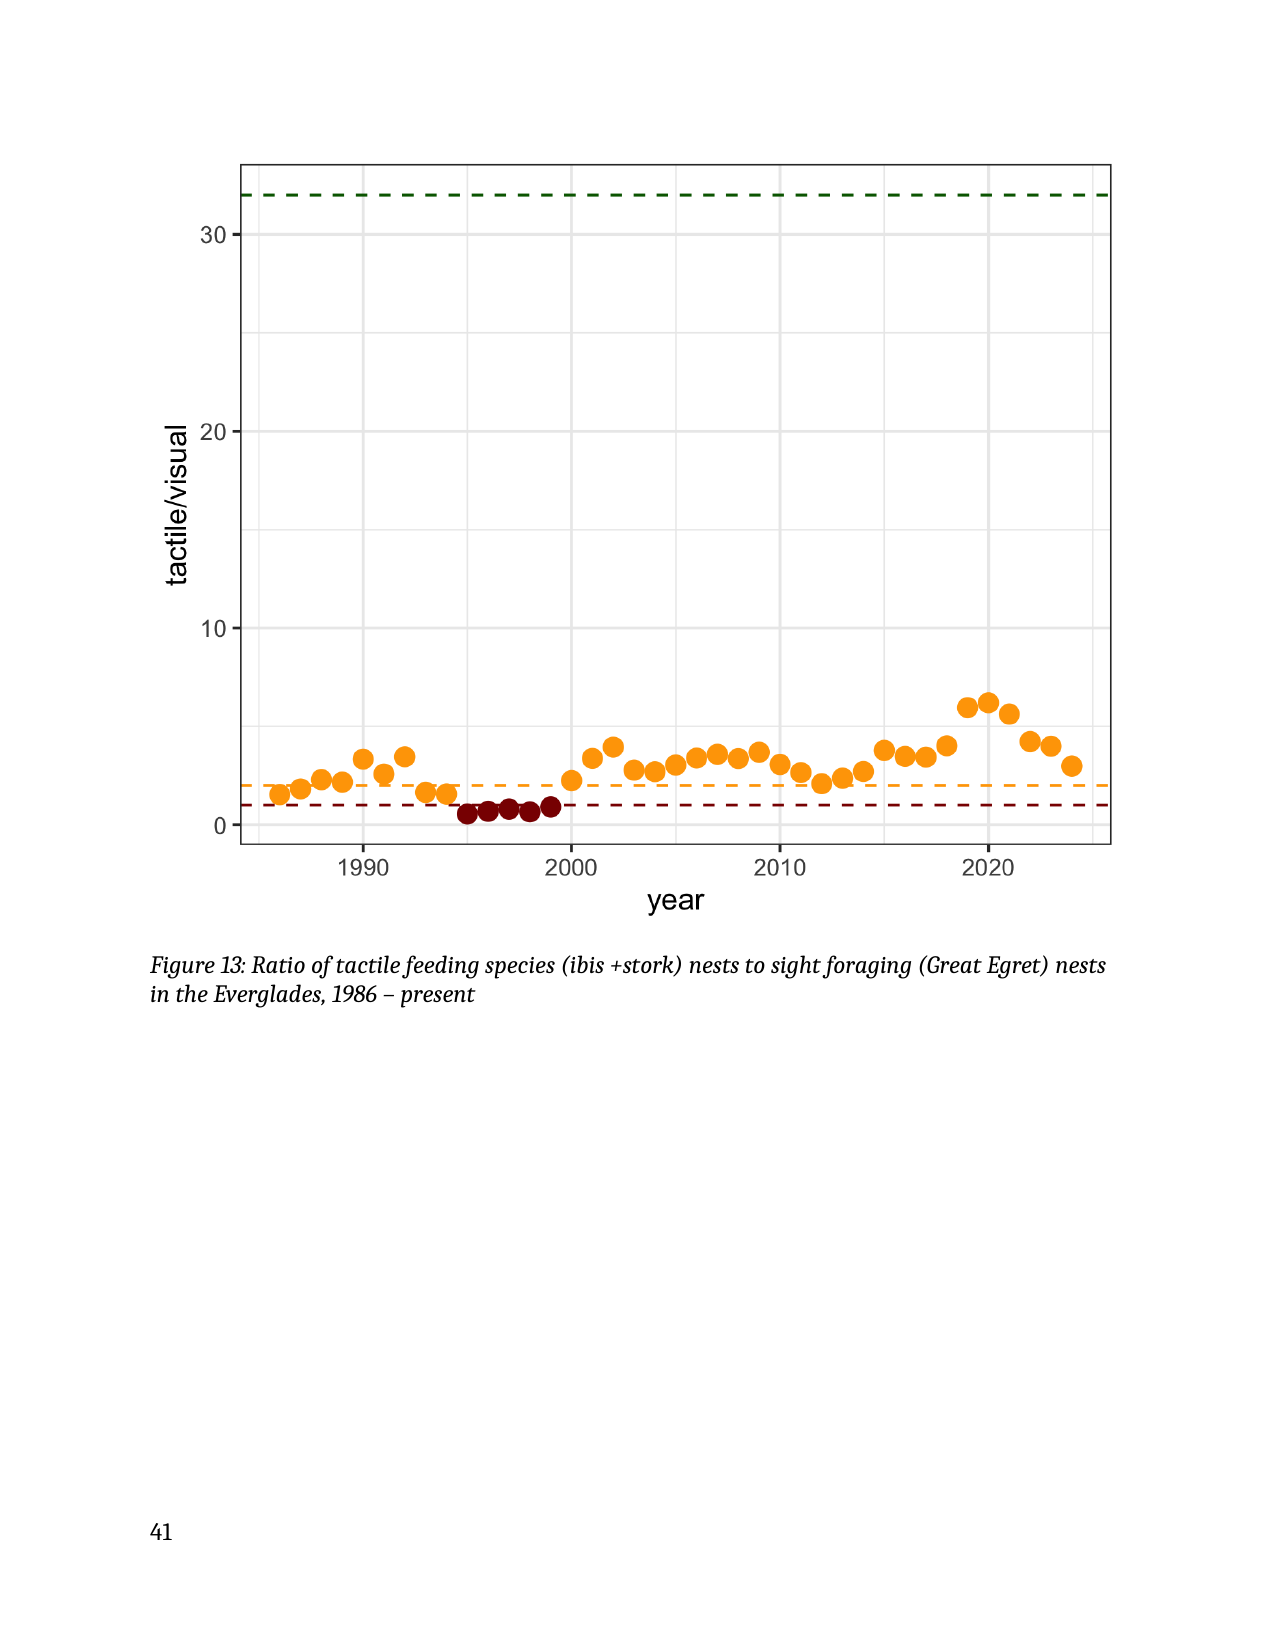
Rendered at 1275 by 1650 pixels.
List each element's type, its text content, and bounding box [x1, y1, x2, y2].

text Figure 13: Ratio of tactile feeding species (ibis +stork) nests to sight foraging (Great Egret) nests in the Everglades, 1986 – present [150, 951, 1125, 1008]
picture [150, 150, 1125, 930]
